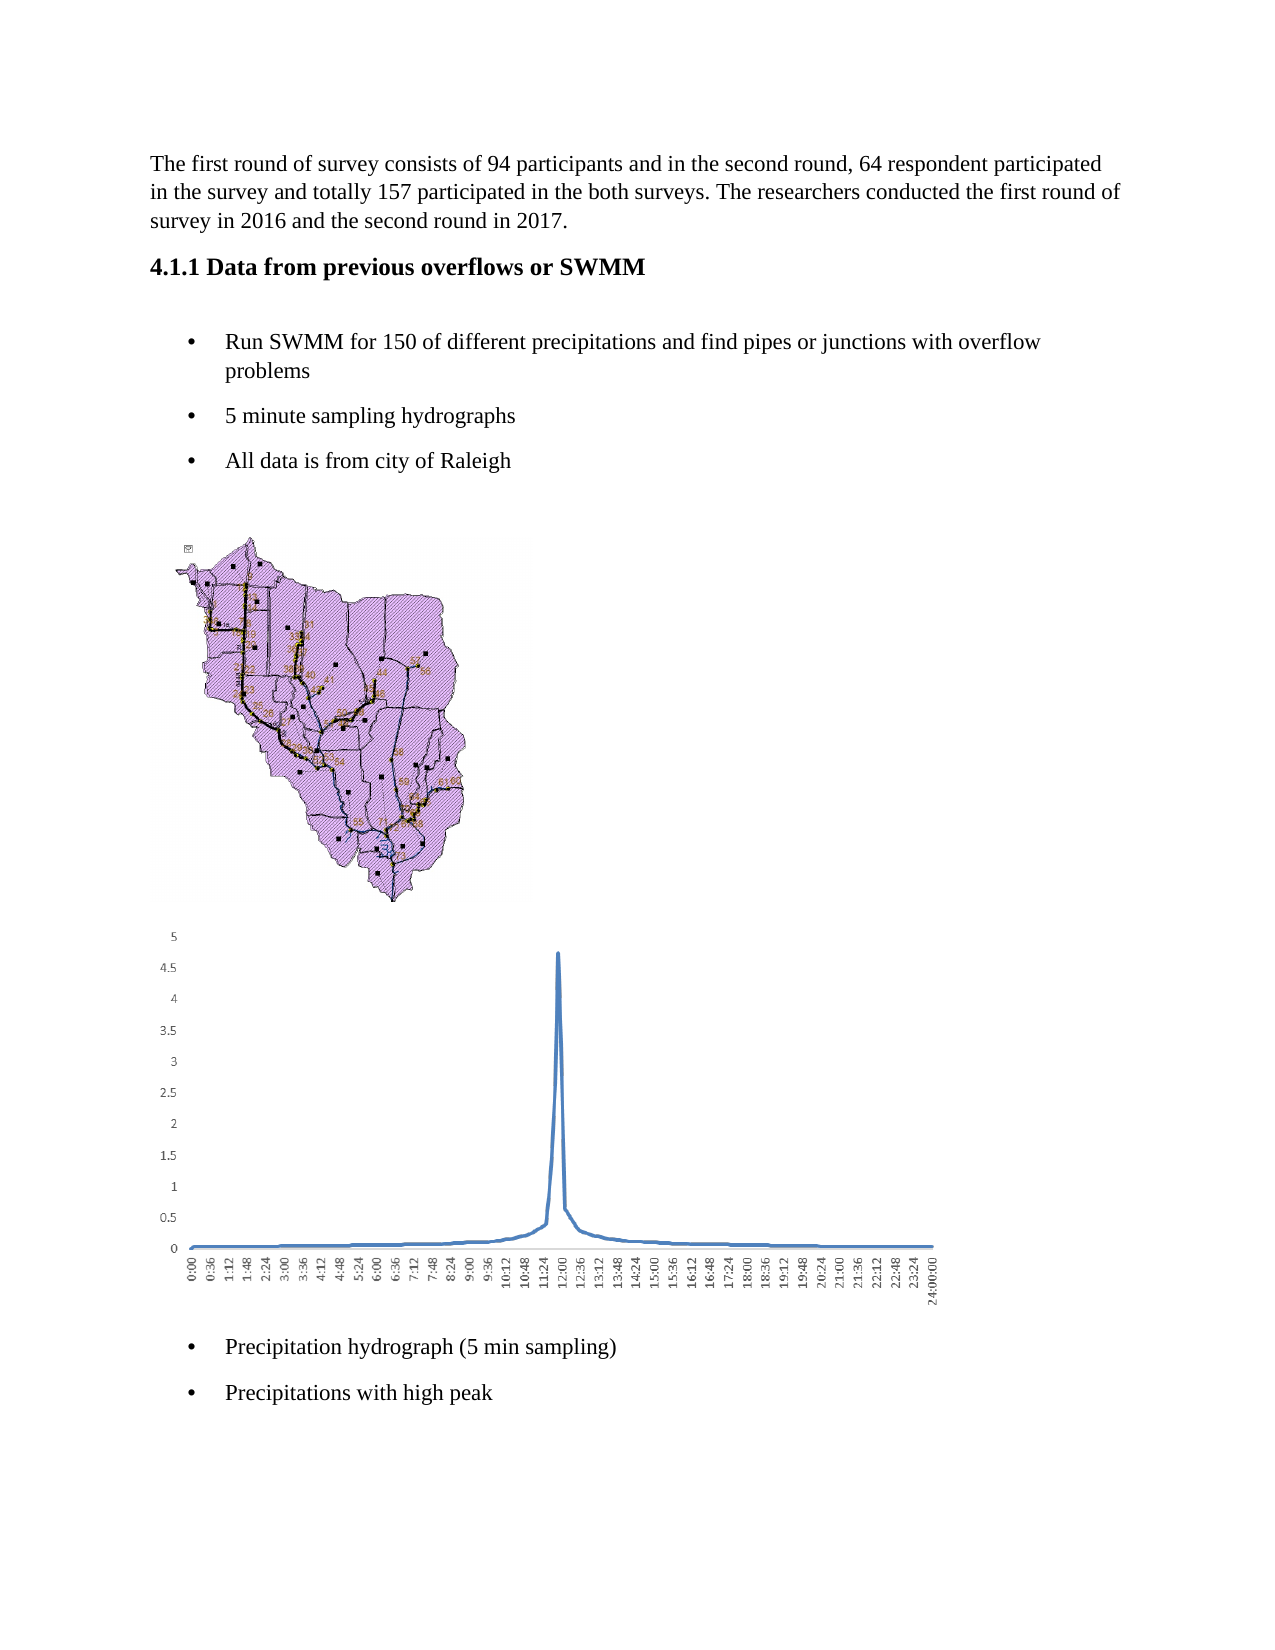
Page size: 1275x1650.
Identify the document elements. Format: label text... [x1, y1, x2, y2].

picture [150, 537, 533, 902]
list 5 minute sampling hydrographs [187, 402, 1125, 428]
list Precipitations with high peak [187, 1378, 1125, 1405]
subtitle 4.1.1 Data from previous overflows or SWMM [150, 252, 1125, 281]
text The first round of survey consists of 94 participants and in the second round, 64 respondent participated in the survey and totally 157 participated in the both surveys. The researchers conducted the first round of survey in 2016 and the second round in 2017. [150, 150, 1125, 233]
list All data is from city of Raleigh [187, 447, 1125, 473]
picture [150, 920, 949, 1315]
list Precipitation hydrograph (5 min sampling) [187, 1333, 1125, 1360]
list Run SWMM for 150 of different precipitations and find pipes or junctions with overflow problems [187, 328, 1125, 383]
